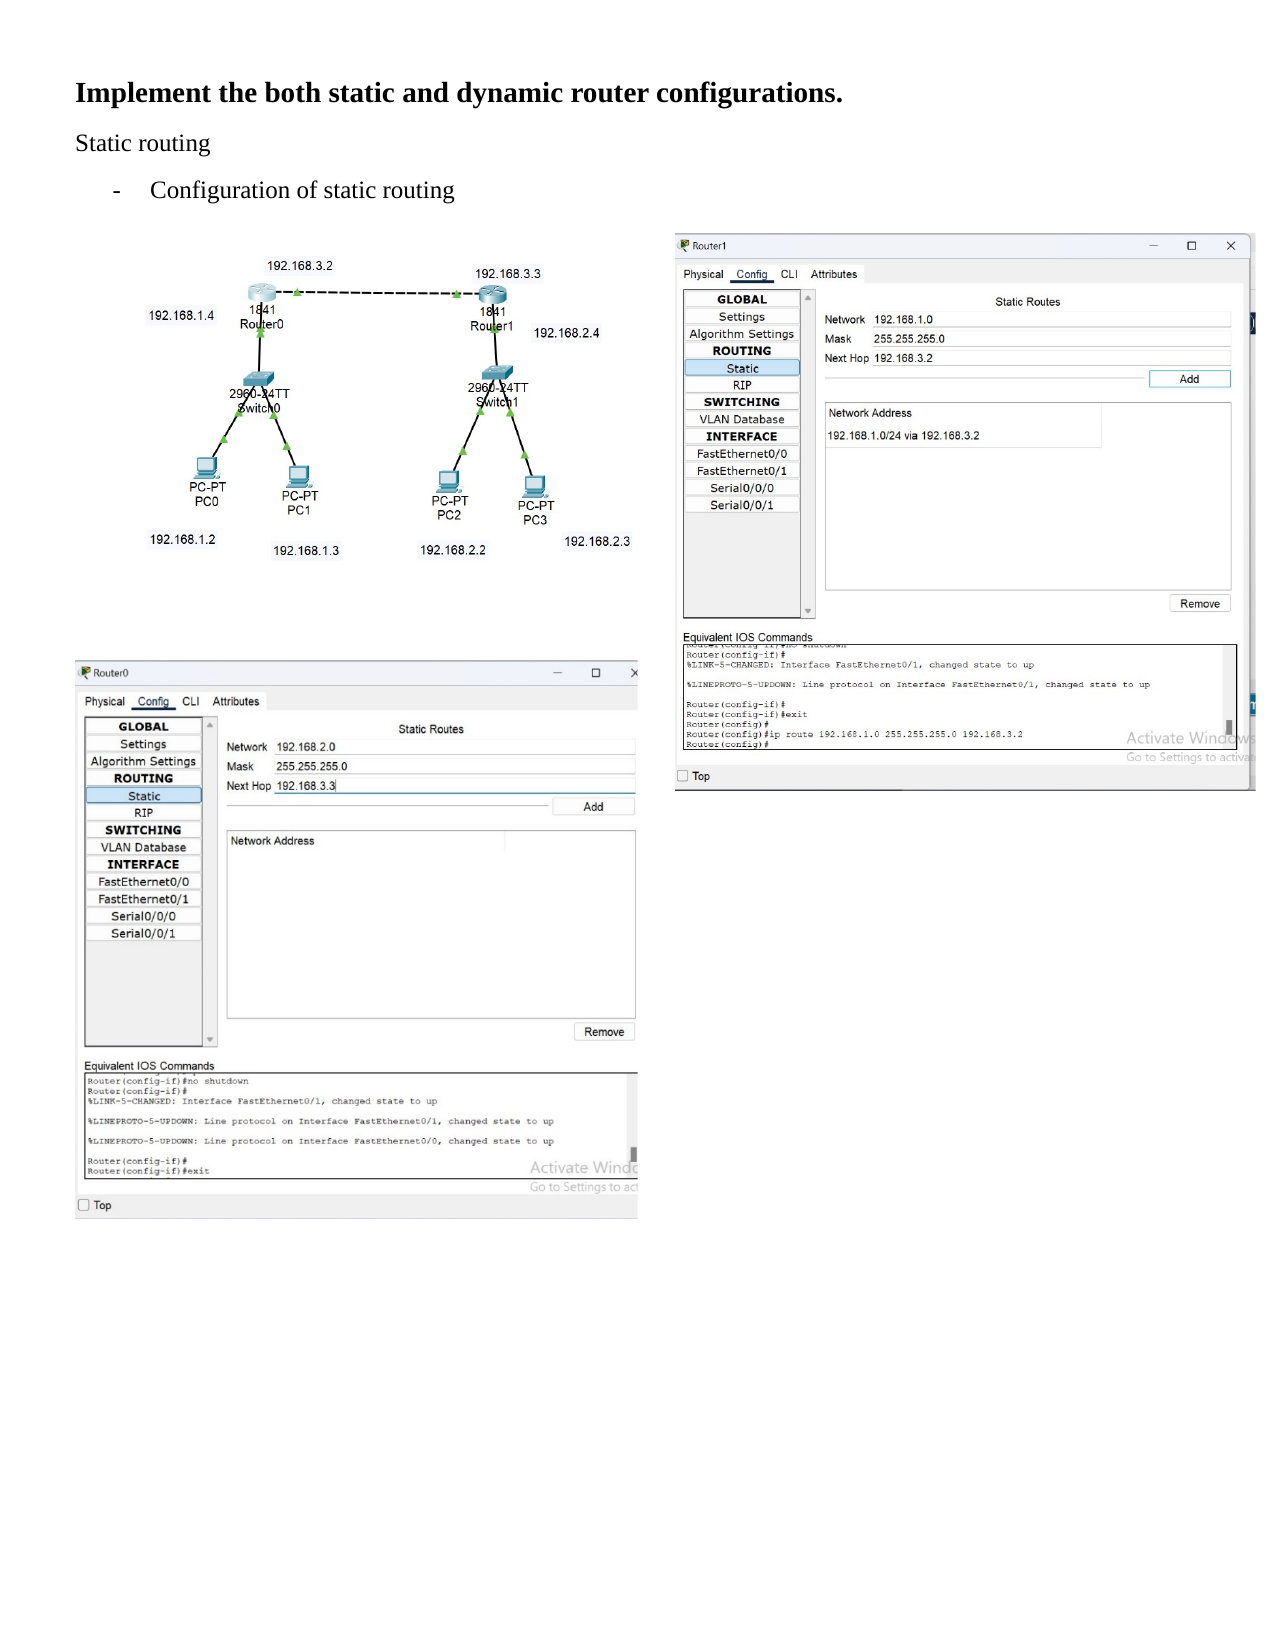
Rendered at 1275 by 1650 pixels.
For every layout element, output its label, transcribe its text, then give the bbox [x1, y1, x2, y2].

picture [75, 660, 638, 1219]
text Static routing [75, 128, 1200, 157]
picture [77, 225, 638, 590]
text Implement the both static and dynamic router configurations. [75, 75, 1200, 108]
picture [675, 233, 1256, 791]
list Configuration of static routing [112, 176, 1200, 204]
